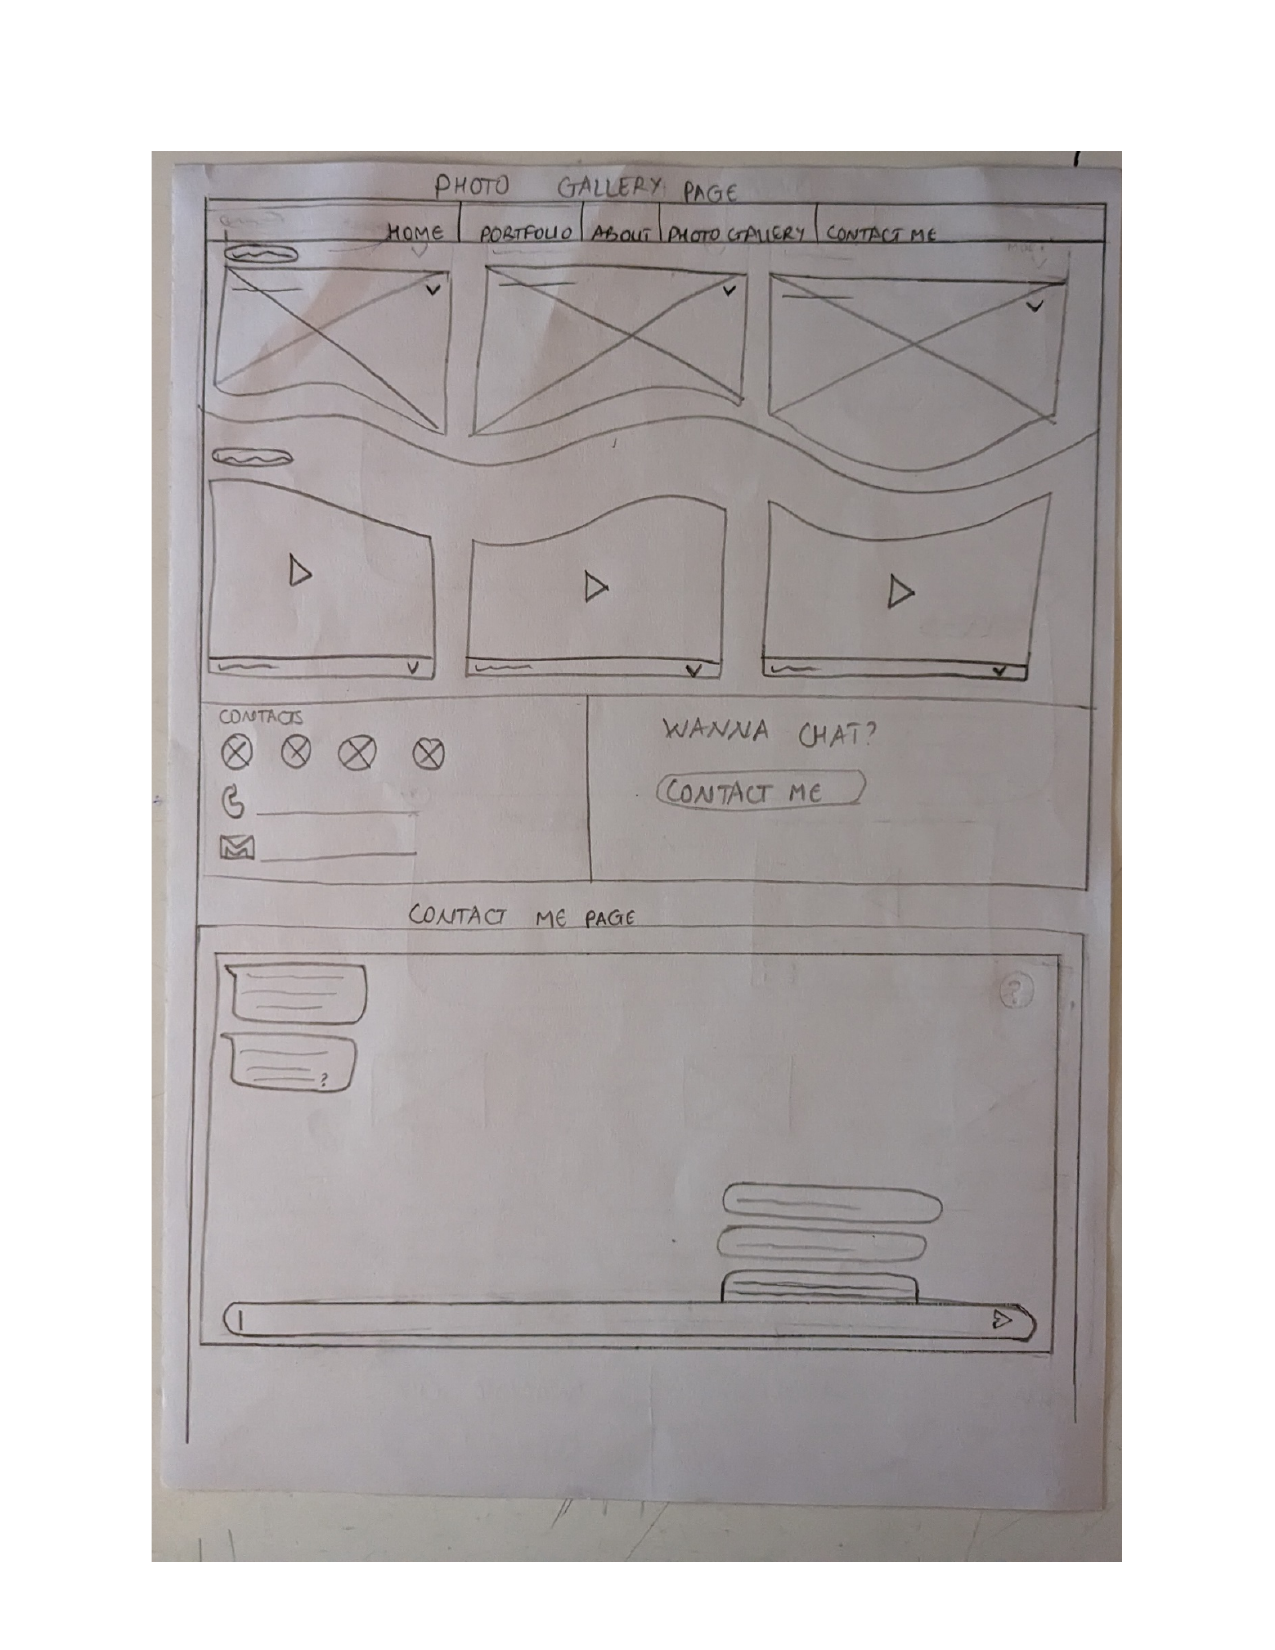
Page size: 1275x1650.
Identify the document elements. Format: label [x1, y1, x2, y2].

picture [151, 151, 1122, 1562]
